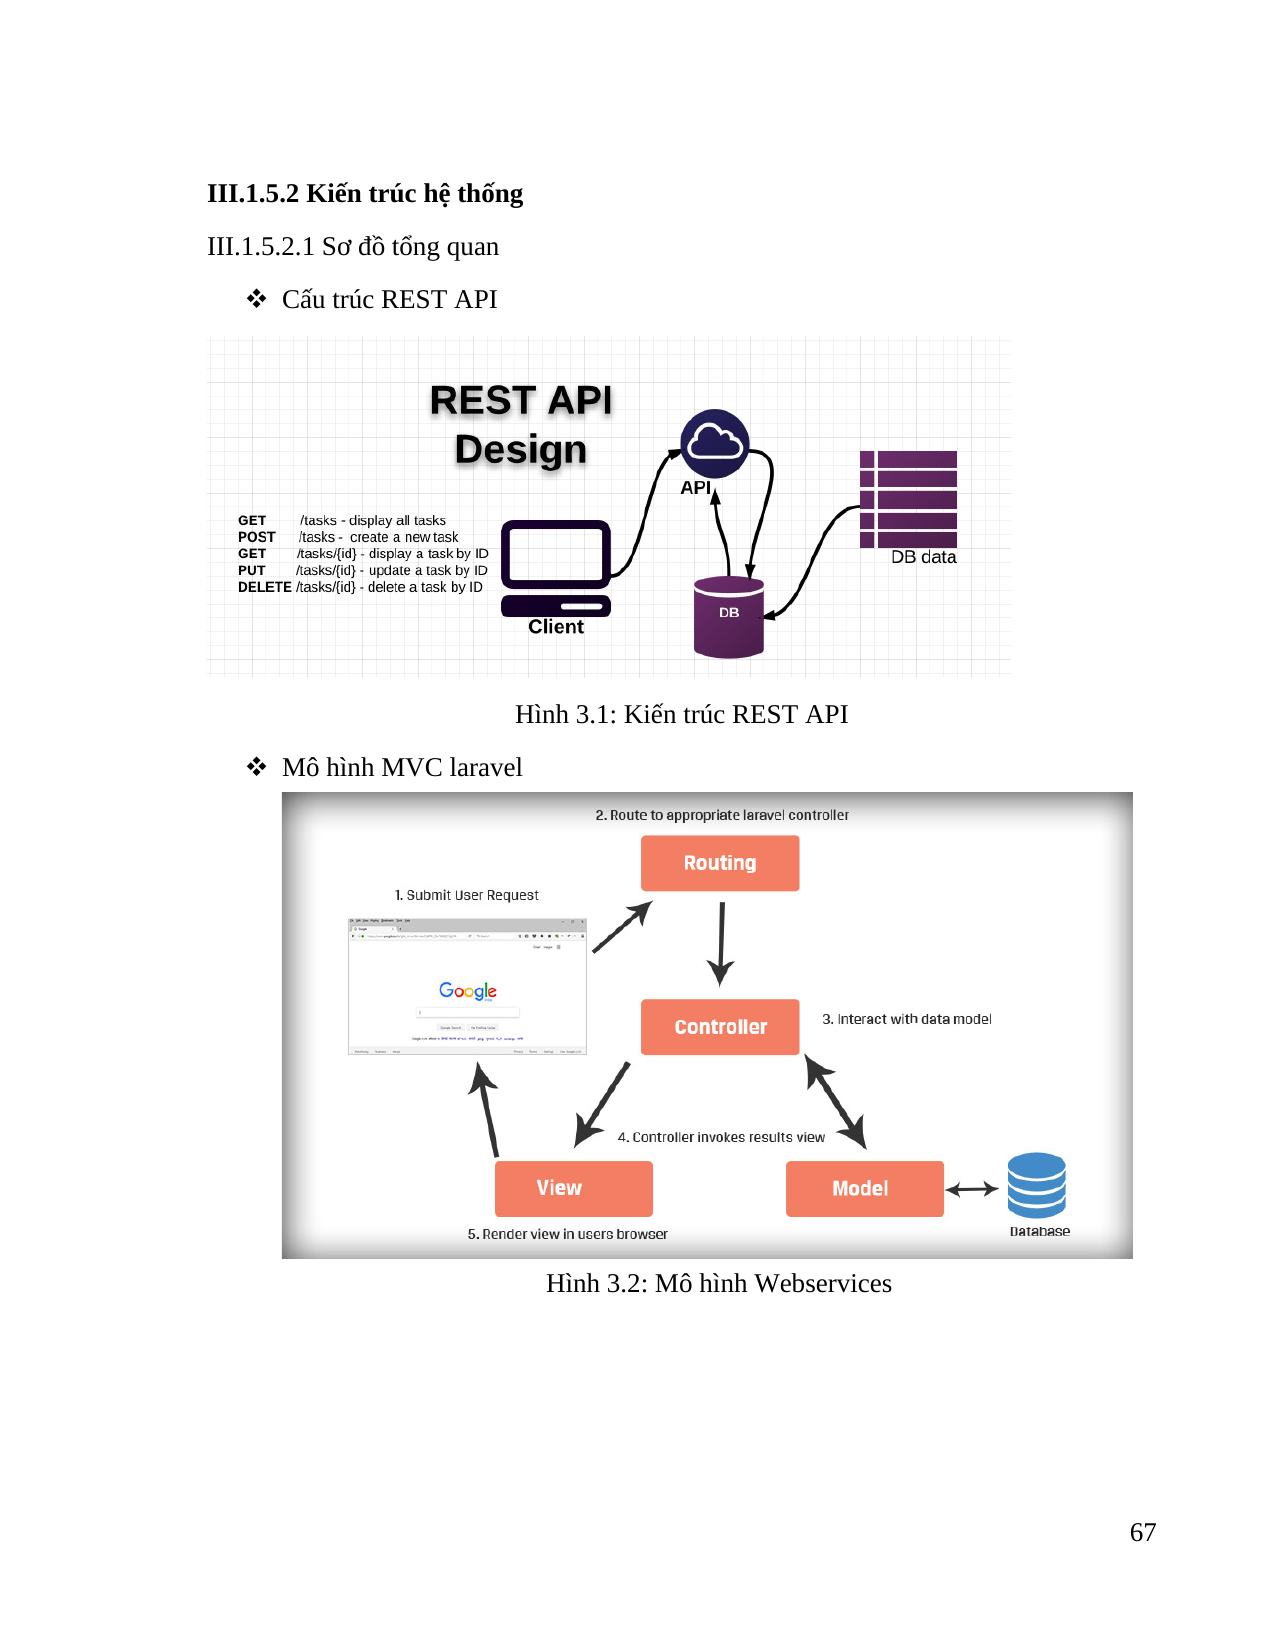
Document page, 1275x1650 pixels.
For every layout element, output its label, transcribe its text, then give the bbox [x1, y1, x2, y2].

text III.1.5.2.1 Sơ đồ tổng quan [207, 230, 1156, 261]
list Mô hình MVC laravel [244, 752, 1156, 783]
list Cấu trúc REST API [244, 283, 1156, 314]
picture [206, 336, 1012, 678]
list Hình 3.2: Mô hình Webservices [282, 1267, 1156, 1298]
text III.1.5.2 Kiến trúc hệ thống [207, 177, 1156, 208]
text Hình 3.1: Kiến trúc REST API [207, 699, 1156, 730]
picture [281, 792, 1133, 1259]
